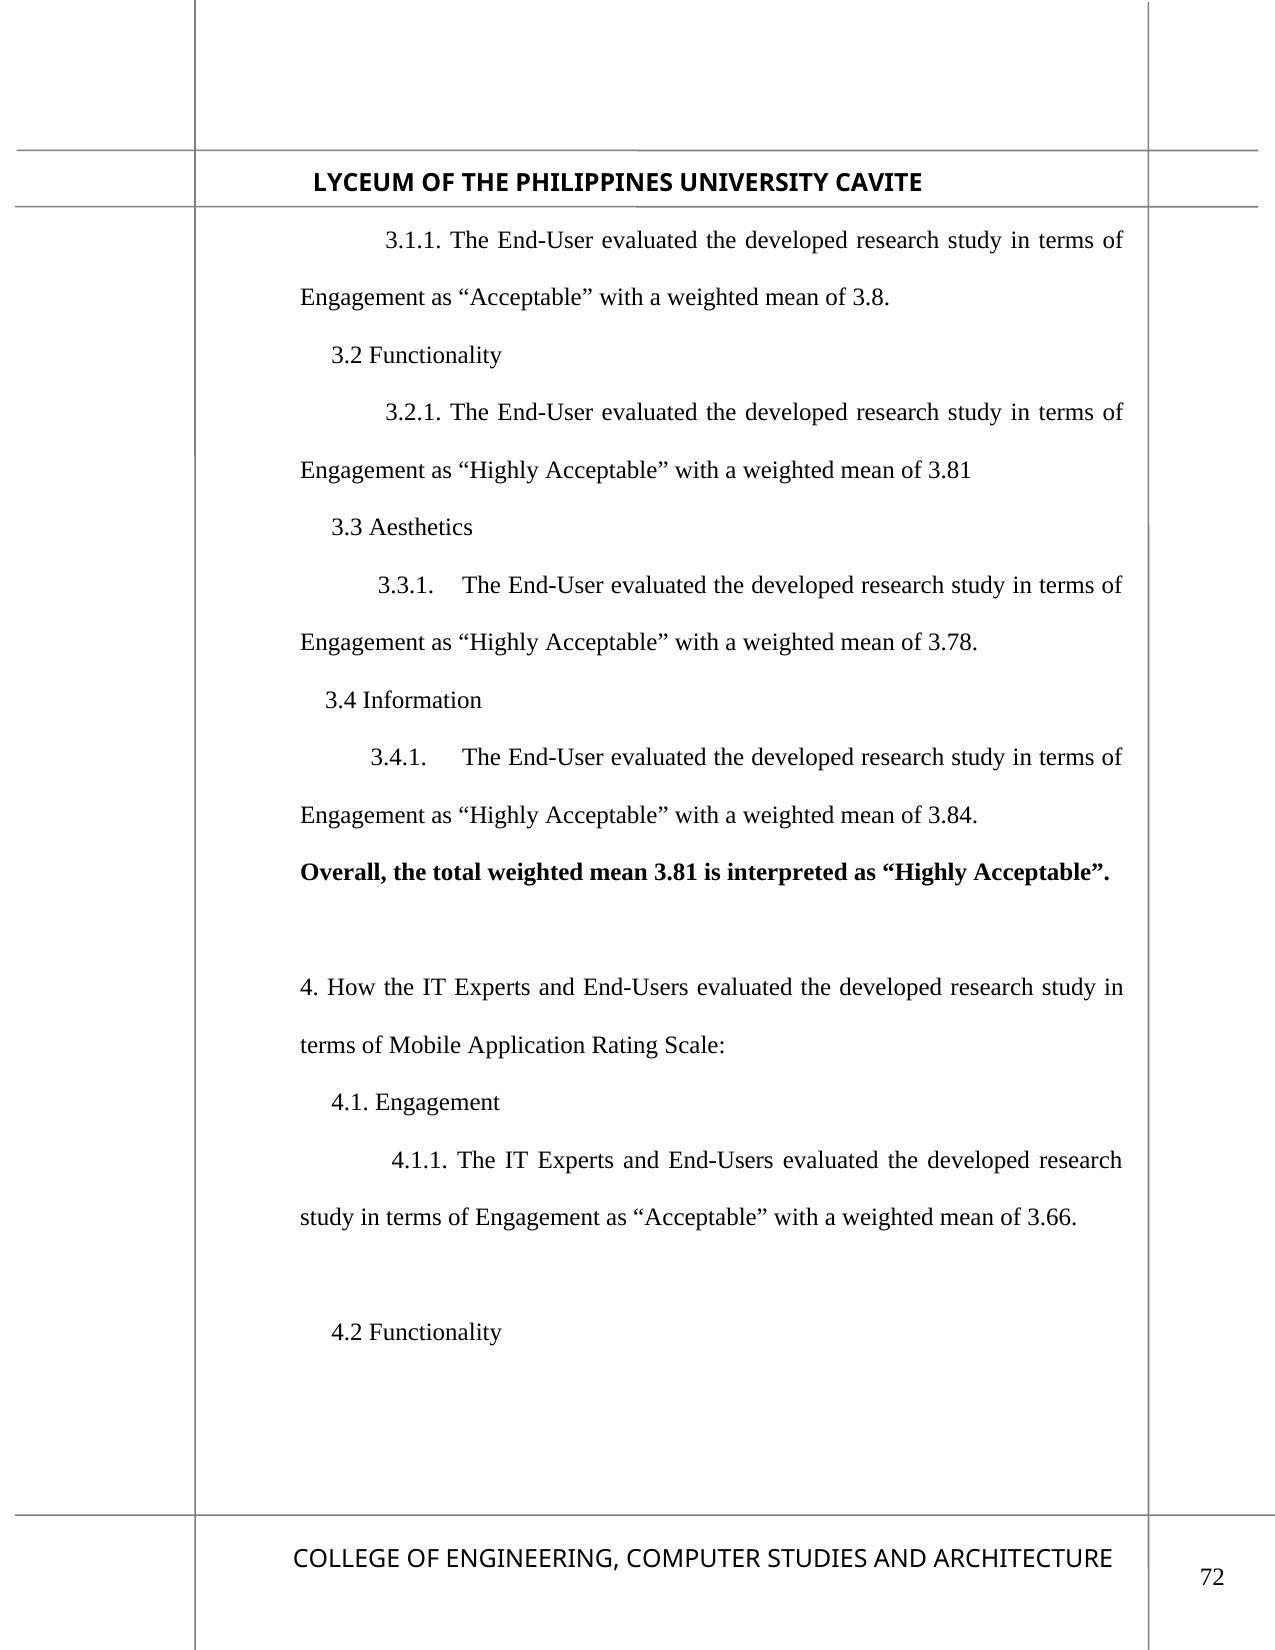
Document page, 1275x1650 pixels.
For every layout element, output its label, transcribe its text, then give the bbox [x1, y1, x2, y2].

text 3.4.1. The End-User evaluated the developed research study in terms of Engagement as “Highly Acceptable” with a weighted mean of 3.84. [300, 742, 1125, 829]
text 3.3.1. The End-User evaluated the developed research study in terms of Engagement as “Highly Acceptable” with a weighted mean of 3.78. [300, 570, 1125, 656]
text 4.1.1. The IT Experts and End-Users evaluated the developed research study in terms of Engagement as “Acceptable” with a weighted mean of 3.66. [300, 1145, 1125, 1231]
text 3.2.1. The End-User evaluated the developed research study in terms of Engagement as “Highly Acceptable” with a weighted mean of 3.81 [300, 397, 1125, 484]
text 4.1. Engagement [300, 1087, 1125, 1116]
text Overall, the total weighted mean 3.81 is interpreted as “Highly Acceptable”. [300, 857, 1125, 886]
text 3.2 Functionality [300, 340, 1125, 369]
text 4. How the IT Experts and End-Users evaluated the developed research study in terms of Mobile Application Rating Scale: [300, 972, 1125, 1059]
text 3.4 Information [300, 685, 1125, 714]
text 3.1.1. The End-User evaluated the developed research study in terms of Engagement as “Acceptable” with a weighted mean of 3.8. [300, 225, 1125, 311]
text 3.3 Aesthetics [300, 512, 1125, 541]
text 4.2 Functionality [300, 1317, 1125, 1346]
